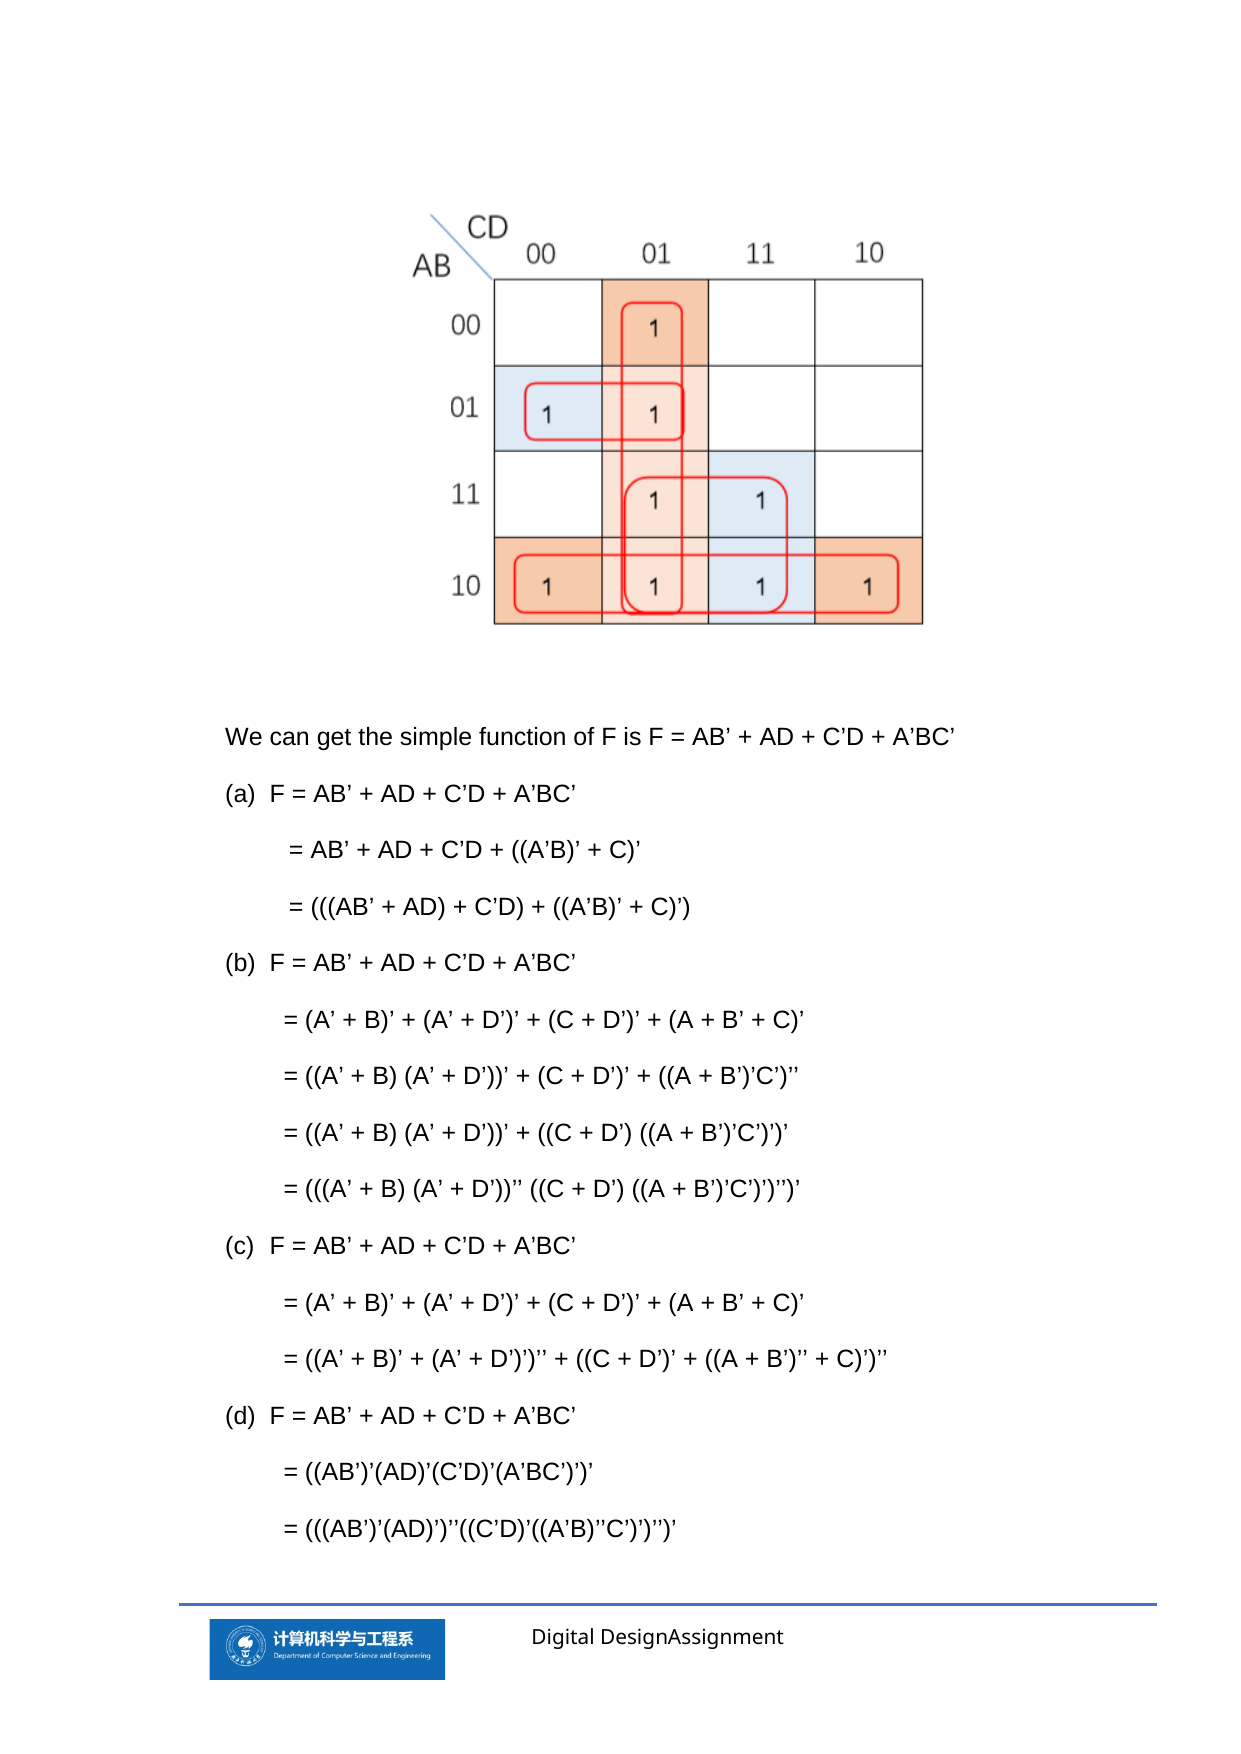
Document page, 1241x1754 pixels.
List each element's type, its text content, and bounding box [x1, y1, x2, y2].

list = ((A’ + B)’ + (A’ + D’)’)’’ + ((C + D’)’ + ((A + B’)’’ + C)’)’’ [262, 1337, 1138, 1381]
list F = AB’ + AD + C’D + A’BC’ [225, 771, 1138, 815]
list = (((AB’)’(AD)’)’’((C’D)’((A’B)’’C’)’)’’)’ [262, 1506, 1138, 1550]
text = AB’ + AD + C’D + ((A’B)’ + C)’ [225, 827, 1138, 872]
list = (((A’ + B) (A’ + D’))’’ ((C + D’) ((A + B’)’C’)’)’’)’ [262, 1167, 1138, 1211]
list F = AB’ + AD + C’D + A’BC’ [225, 941, 1138, 985]
list = (A’ + B)’ + (A’ + D’)’ + (C + D’)’ + (A + B’ + C)’ [262, 1280, 1138, 1324]
list We can get the simple function of F is F = AB’ + AD + C’D + A’BC’ [225, 714, 1138, 758]
list F = AB’ + AD + C’D + A’BC’ [225, 1393, 1138, 1437]
picture [209, 1619, 446, 1680]
list = (A’ + B)’ + (A’ + D’)’ + (C + D’)’ + (A + B’ + C)’ [262, 997, 1138, 1041]
text = (((AB’ + AD) + C’D) + ((A’B)’ + C)’) [225, 884, 1138, 928]
list = ((A’ + B) (A’ + D’))’ + ((C + D’) ((A + B’)’C’)’)’ [262, 1110, 1138, 1154]
list = ((AB’)’(AD)’(C’D)’(A’BC’)’)’ [262, 1450, 1138, 1494]
list F = AB’ + AD + C’D + A’BC’ [225, 1223, 1138, 1267]
picture [390, 173, 972, 671]
list = ((A’ + B) (A’ + D’))’ + (C + D’)’ + ((A + B’)’C’)’’ [262, 1054, 1138, 1098]
